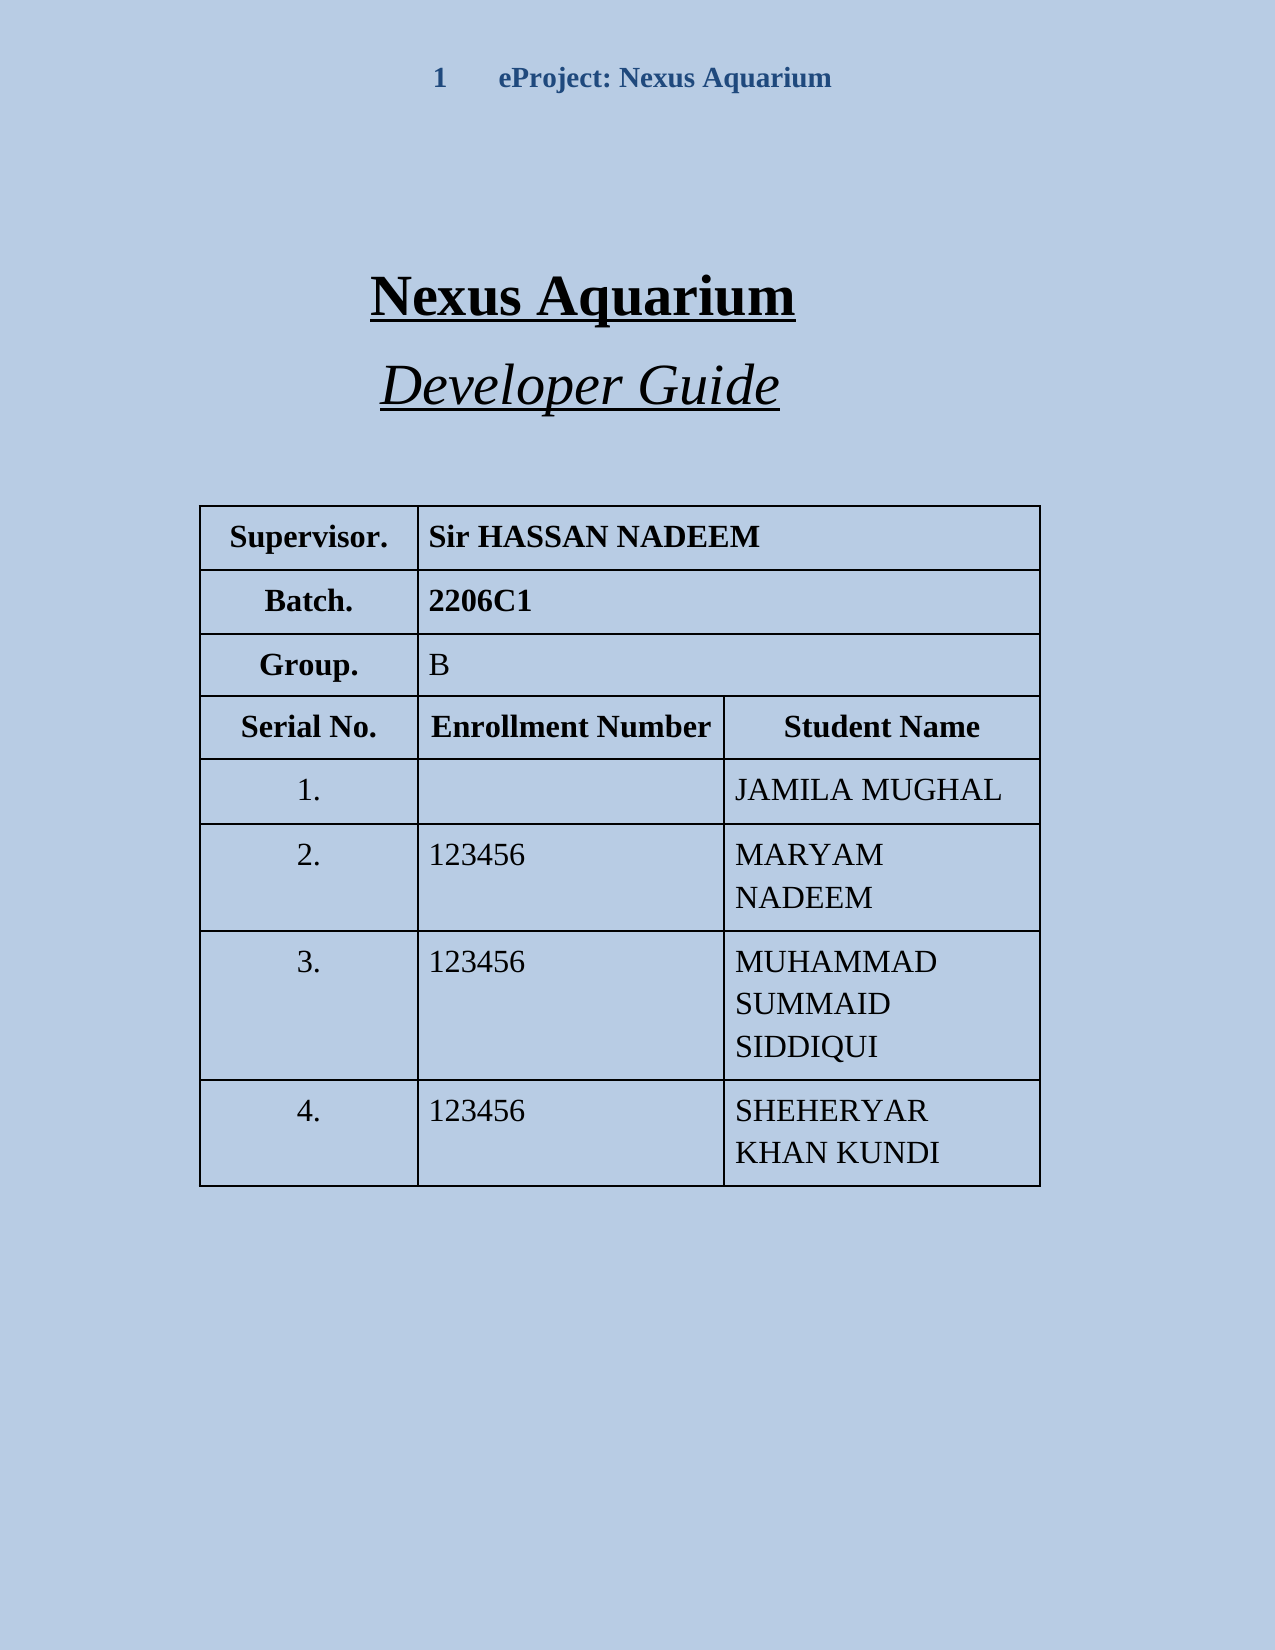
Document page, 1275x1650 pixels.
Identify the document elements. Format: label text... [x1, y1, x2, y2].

table_cell Enrollment Number [419, 697, 723, 758]
table_cell JAMILA MUGHAL [725, 760, 1039, 823]
table_cell 1. [201, 760, 417, 823]
table_cell MARYAM NADEEM [725, 825, 1039, 929]
table_cell 2. [201, 825, 417, 929]
table_cell MUHAMMAD SUMMAID SIDDIQUI [725, 932, 1039, 1079]
table_cell 4. [201, 1081, 417, 1185]
table_cell 3. [201, 932, 417, 1079]
table_cell 123456 [419, 1081, 723, 1185]
table_cell B [419, 635, 1039, 695]
table_cell SHEHERYAR KHAN KUNDI [725, 1081, 1039, 1185]
text Developer Guide [357, 350, 809, 417]
table_cell [419, 760, 723, 823]
table_header Sir HASSAN NADEEM [419, 507, 1039, 569]
table_cell Serial No. [201, 697, 417, 758]
table_cell 2206C1 [419, 571, 1039, 633]
text Nexus Aquarium [357, 261, 809, 328]
table_header Supervisor. [201, 507, 417, 569]
table_cell 123456 [419, 932, 723, 1079]
table_cell Batch. [201, 571, 417, 633]
table_cell 123456 [419, 825, 723, 929]
table_cell Group. [201, 635, 417, 695]
table_cell Student Name [725, 697, 1039, 758]
